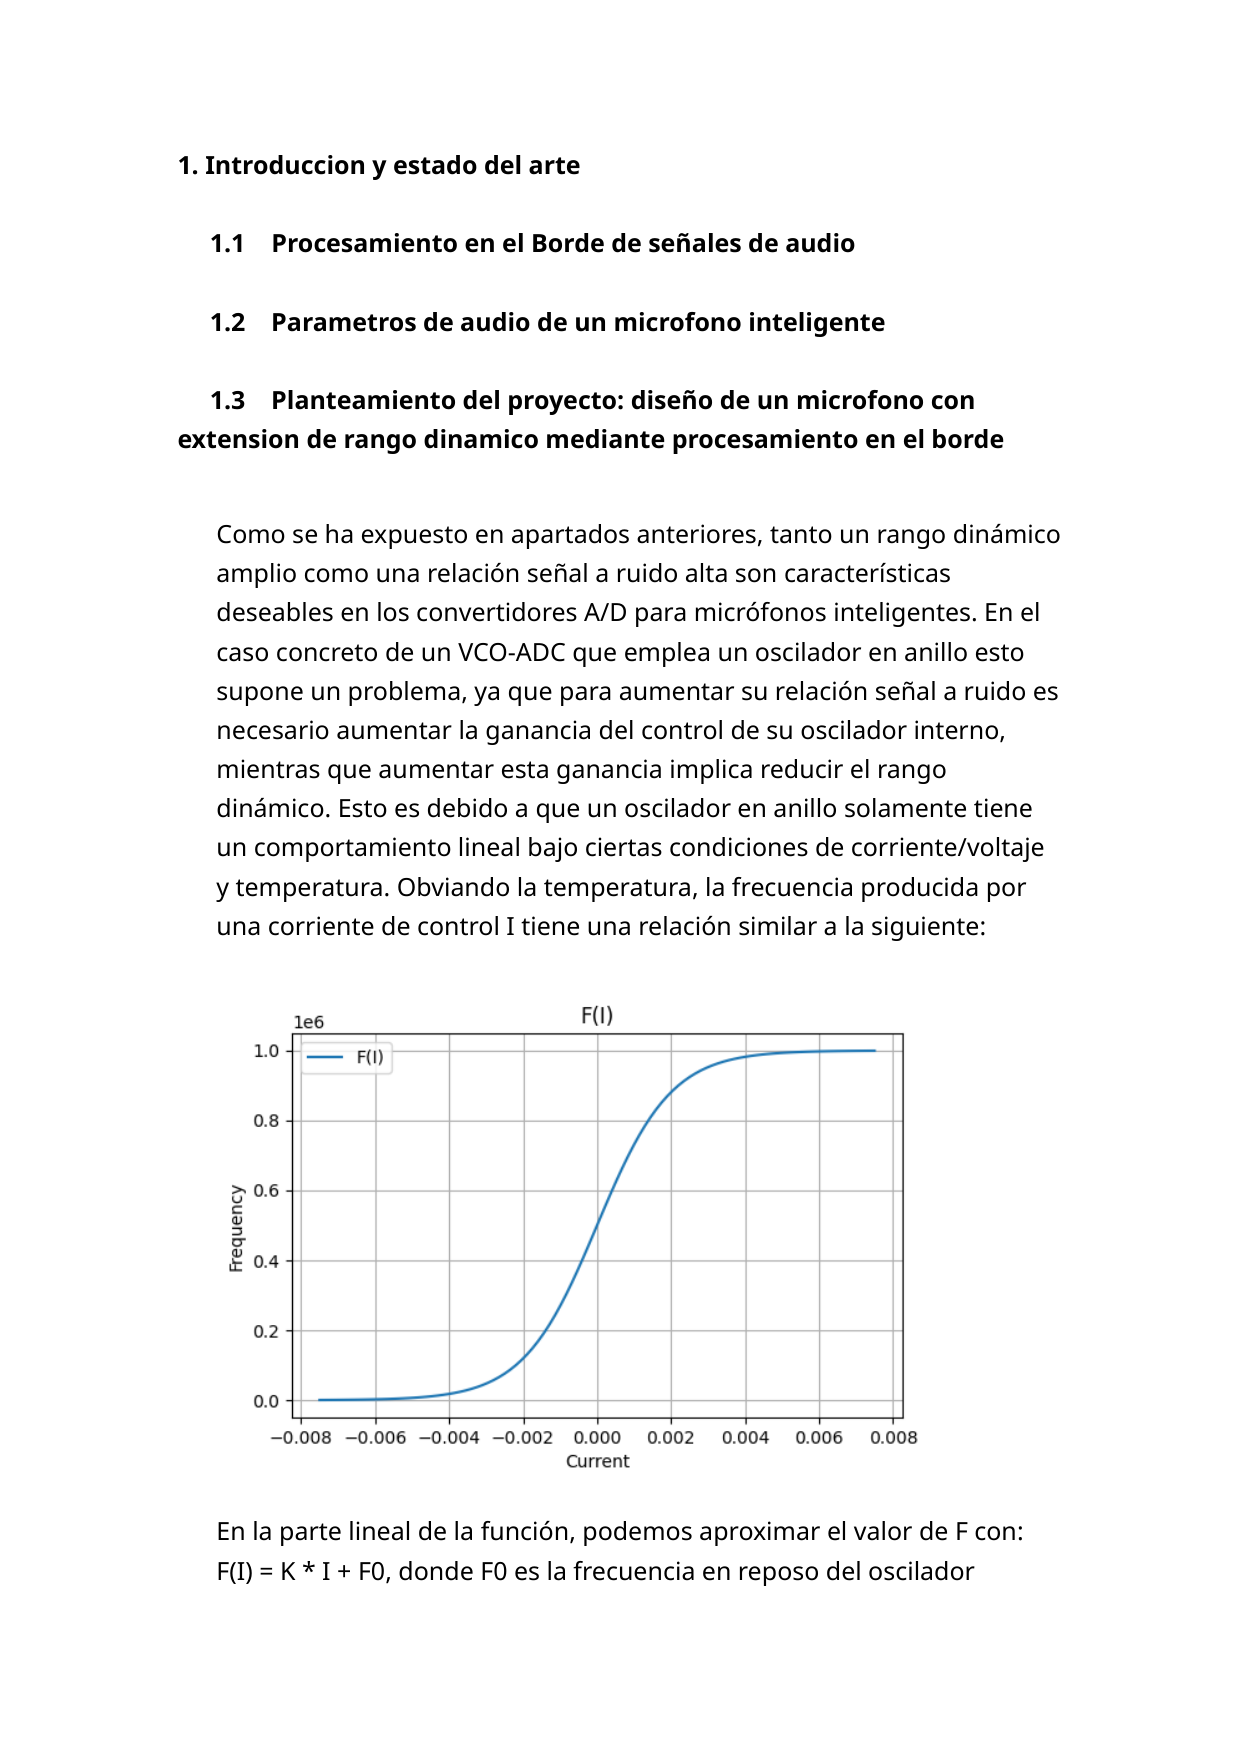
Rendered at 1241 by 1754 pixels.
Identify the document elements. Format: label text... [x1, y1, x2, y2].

text 1. Introduccion y estado del arte 1.1 Procesamiento en el Borde de señales de audio 1.2 Parametros de audio de un microfono inteligente 1.3 Planteamiento del proyecto: diseño de un microfono con extension de rango dinamico mediante procesamiento en el borde [177, 148, 1063, 495]
list Como se ha expuesto en apartados anteriores, tanto un rango dinámico amplio como una relación señal a ruido alta son características deseables en los convertidores A/D para micrófonos inteligentes. En el caso concreto de un VCO-ADC que emplea un oscilador en anillo esto supone un problema, ya que para aumentar su relación señal a ruido es necesario aumentar la ganancia del control de su oscilador interno, mientras que aumentar esta ganancia implica reducir el rango dinámico. Esto es debido a que un oscilador en anillo solamente tiene un comportamiento lineal bajo ciertas condiciones de corriente/voltaje y temperatura. Obviando la temperatura, la frecuencia producida por una corriente de control I tiene una relación similar a la siguiente: [216, 517, 1063, 942]
picture [216, 986, 940, 1470]
list F(I) = K * I + F0, donde F0 es la frecuencia en reposo del oscilador [216, 1553, 1063, 1587]
list En la parte lineal de la función, podemos aproximar el valor de F con: [216, 1514, 1063, 1548]
